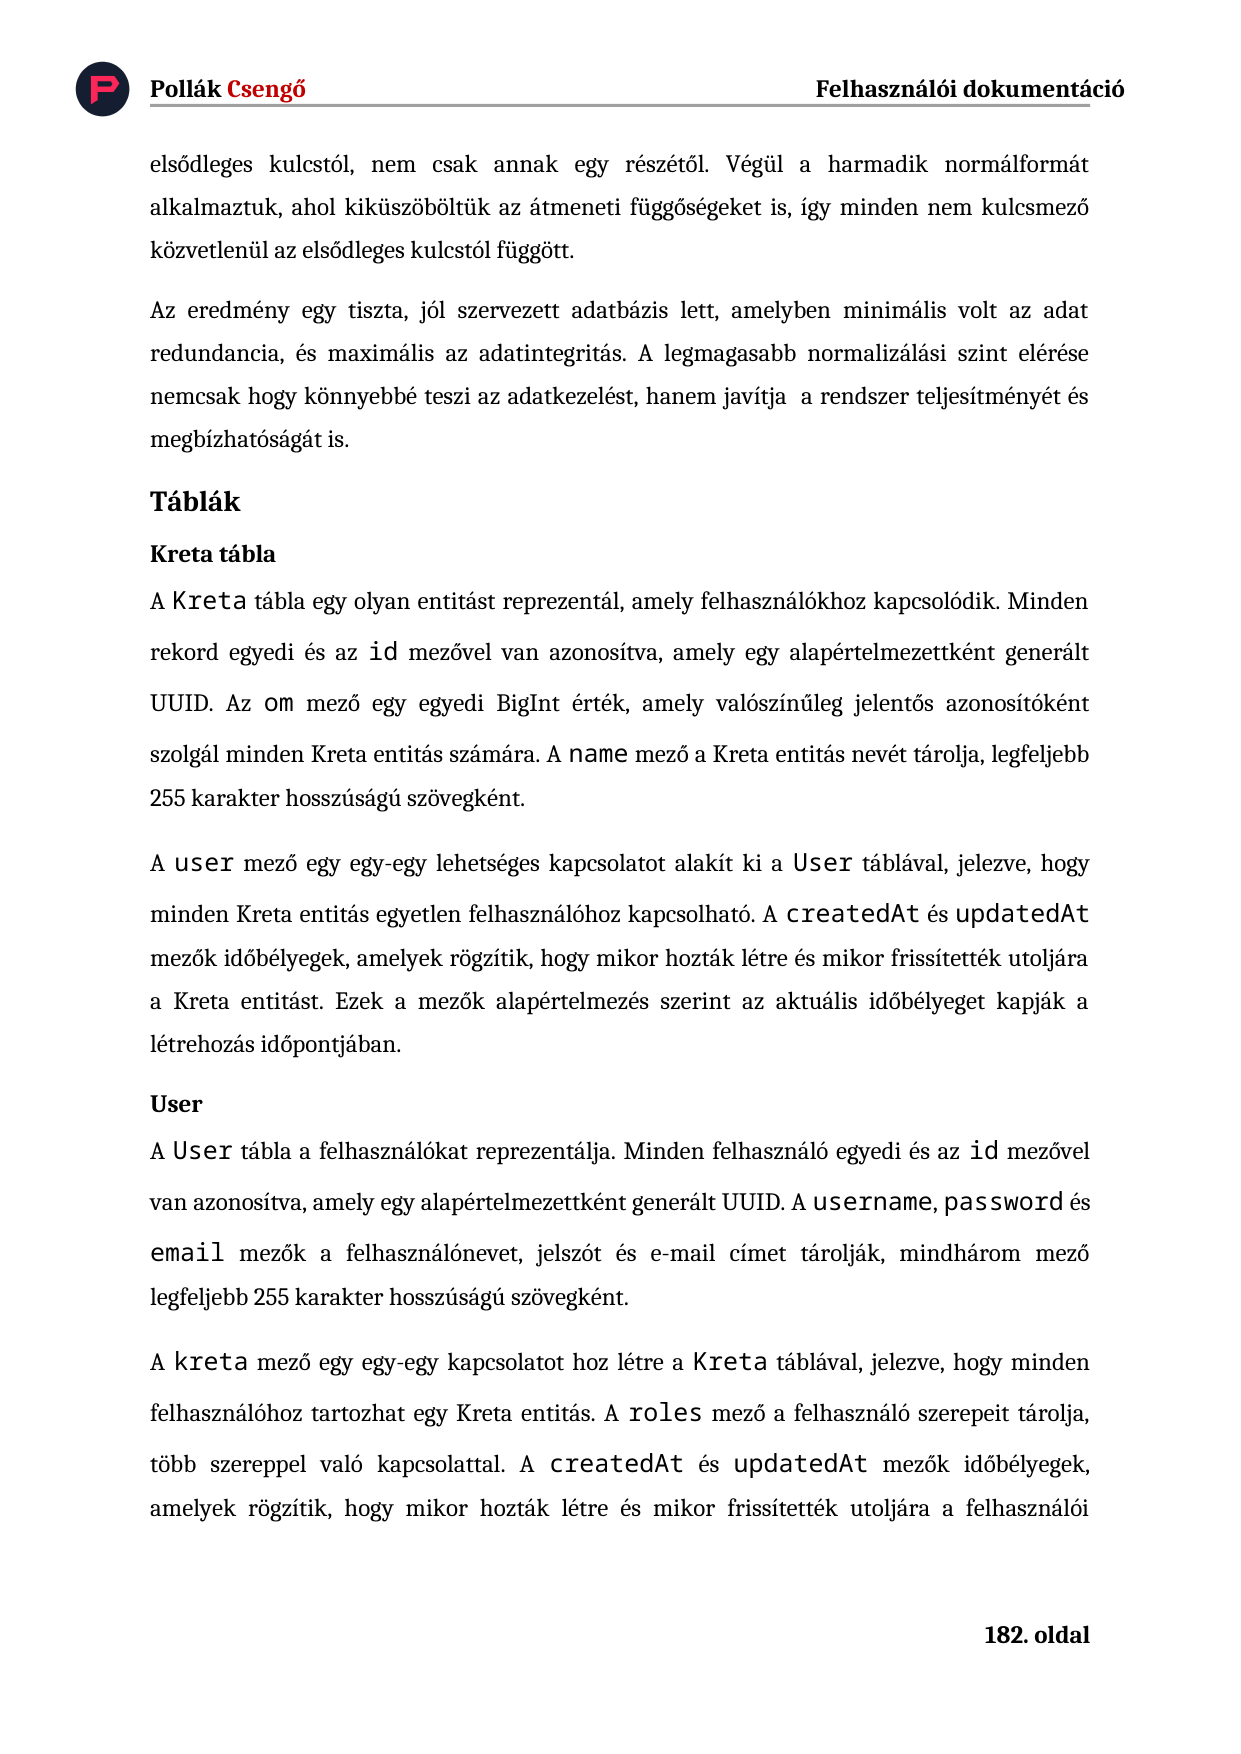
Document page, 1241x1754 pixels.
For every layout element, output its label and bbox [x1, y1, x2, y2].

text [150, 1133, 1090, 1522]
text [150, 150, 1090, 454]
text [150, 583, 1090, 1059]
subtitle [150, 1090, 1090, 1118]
picture [71, 57, 132, 118]
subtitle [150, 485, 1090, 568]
